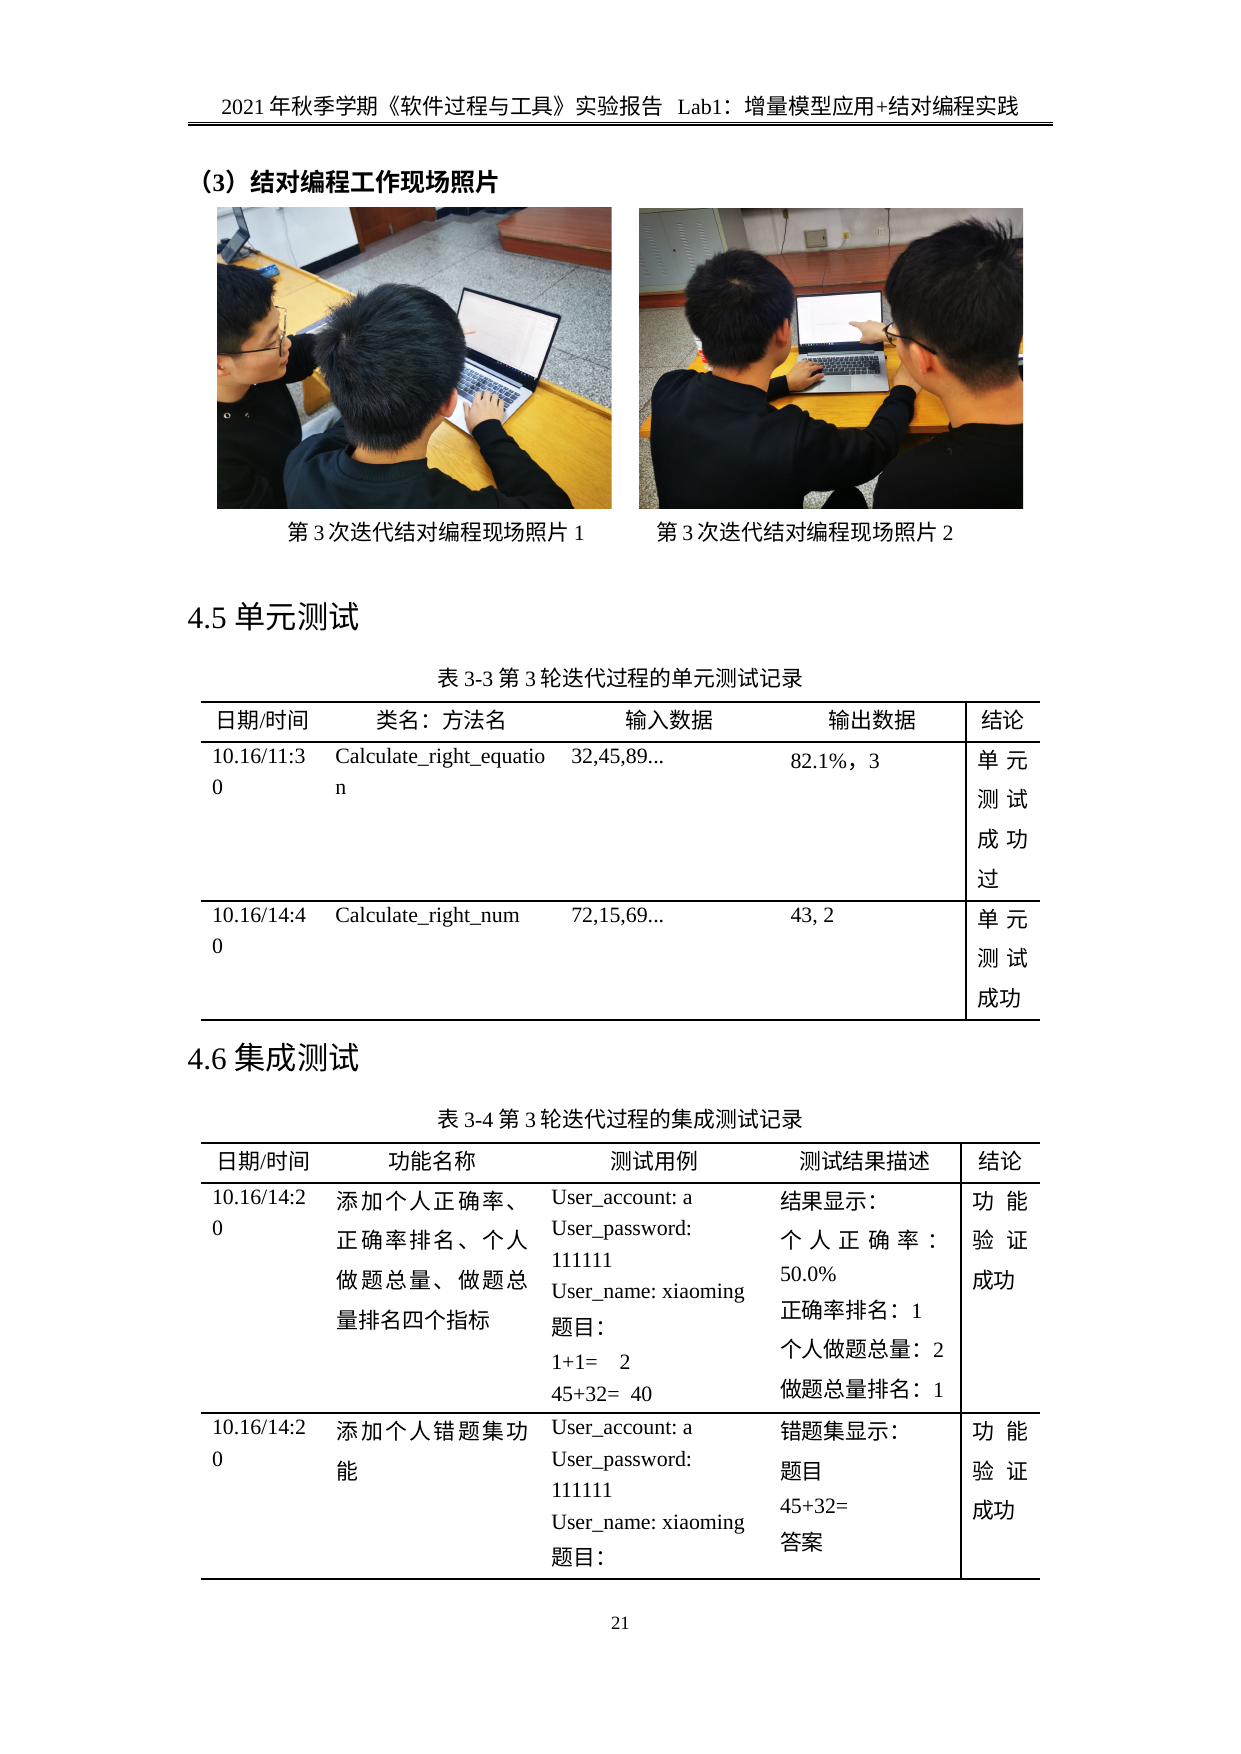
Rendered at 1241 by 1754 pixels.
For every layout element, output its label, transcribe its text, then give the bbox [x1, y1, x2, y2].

table_cell 单元测试成功 [967, 902, 1040, 1019]
subtitle 集成测试 [187, 1033, 1053, 1078]
picture [639, 208, 1024, 509]
text 第3次迭代结对编程现场照片1 第3次迭代结对编程现场照片2 [187, 515, 1053, 547]
table_header 日期/时间 [201, 703, 324, 741]
table_cell 10.16/14:20 [201, 1414, 325, 1578]
picture [217, 207, 612, 509]
table_header 输出数据 [779, 703, 965, 741]
subtitle 单元测试 [187, 592, 1053, 637]
table_cell 添加个人错题集功能 [325, 1414, 540, 1578]
text 表3-3 第3轮迭代过程的单元测试记录 [187, 661, 1053, 693]
table_cell Calculate_right_num [324, 902, 560, 1019]
table_cell 72,15,69... [560, 902, 779, 1019]
table_cell 10.16/14:40 [201, 902, 324, 1019]
table_cell 单元测试成功过 [967, 743, 1040, 899]
table_cell Calculate_right_equation [324, 743, 560, 899]
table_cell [540, 1184, 768, 1412]
table_header 功能名称 [325, 1144, 540, 1182]
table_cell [540, 1414, 768, 1578]
table_cell 添加个人正确率、正确率排名、个人做题总量、做题总量排名四个指标 [325, 1184, 540, 1412]
table_cell 10.16/11:30 [201, 743, 324, 899]
table_cell 10.16/14:20 [201, 1184, 325, 1412]
table_header 输入数据 [560, 703, 779, 741]
table_cell 结果显示： 个人正确率：50.0% 正确率排名：1 个人做题总量：2 做题总量排名：1 [769, 1184, 960, 1412]
table_cell 功能验证成功 [962, 1184, 1040, 1412]
table_header 结论 [967, 703, 1040, 741]
text （3）结对编程工作现场照片 [187, 162, 1053, 198]
table_cell 82.1%，3 [779, 743, 965, 899]
table_header 测试用例 [540, 1144, 768, 1182]
table_header 结论 [962, 1144, 1040, 1182]
table_cell 错题集显示： 题目 45+32= 答案 40 日期 10月16日 [769, 1414, 960, 1578]
table_header 类名：方法名 [324, 703, 560, 741]
table_cell 43, 2 [779, 902, 965, 1019]
text 表3-4 第3轮迭代过程的集成测试记录 [187, 1102, 1053, 1134]
table_header 测试结果描述 [769, 1144, 960, 1182]
table_cell 32,45,89... [560, 743, 779, 899]
table_cell 功能验证成功 [962, 1414, 1040, 1578]
table_header 日期/时间 [201, 1144, 325, 1182]
